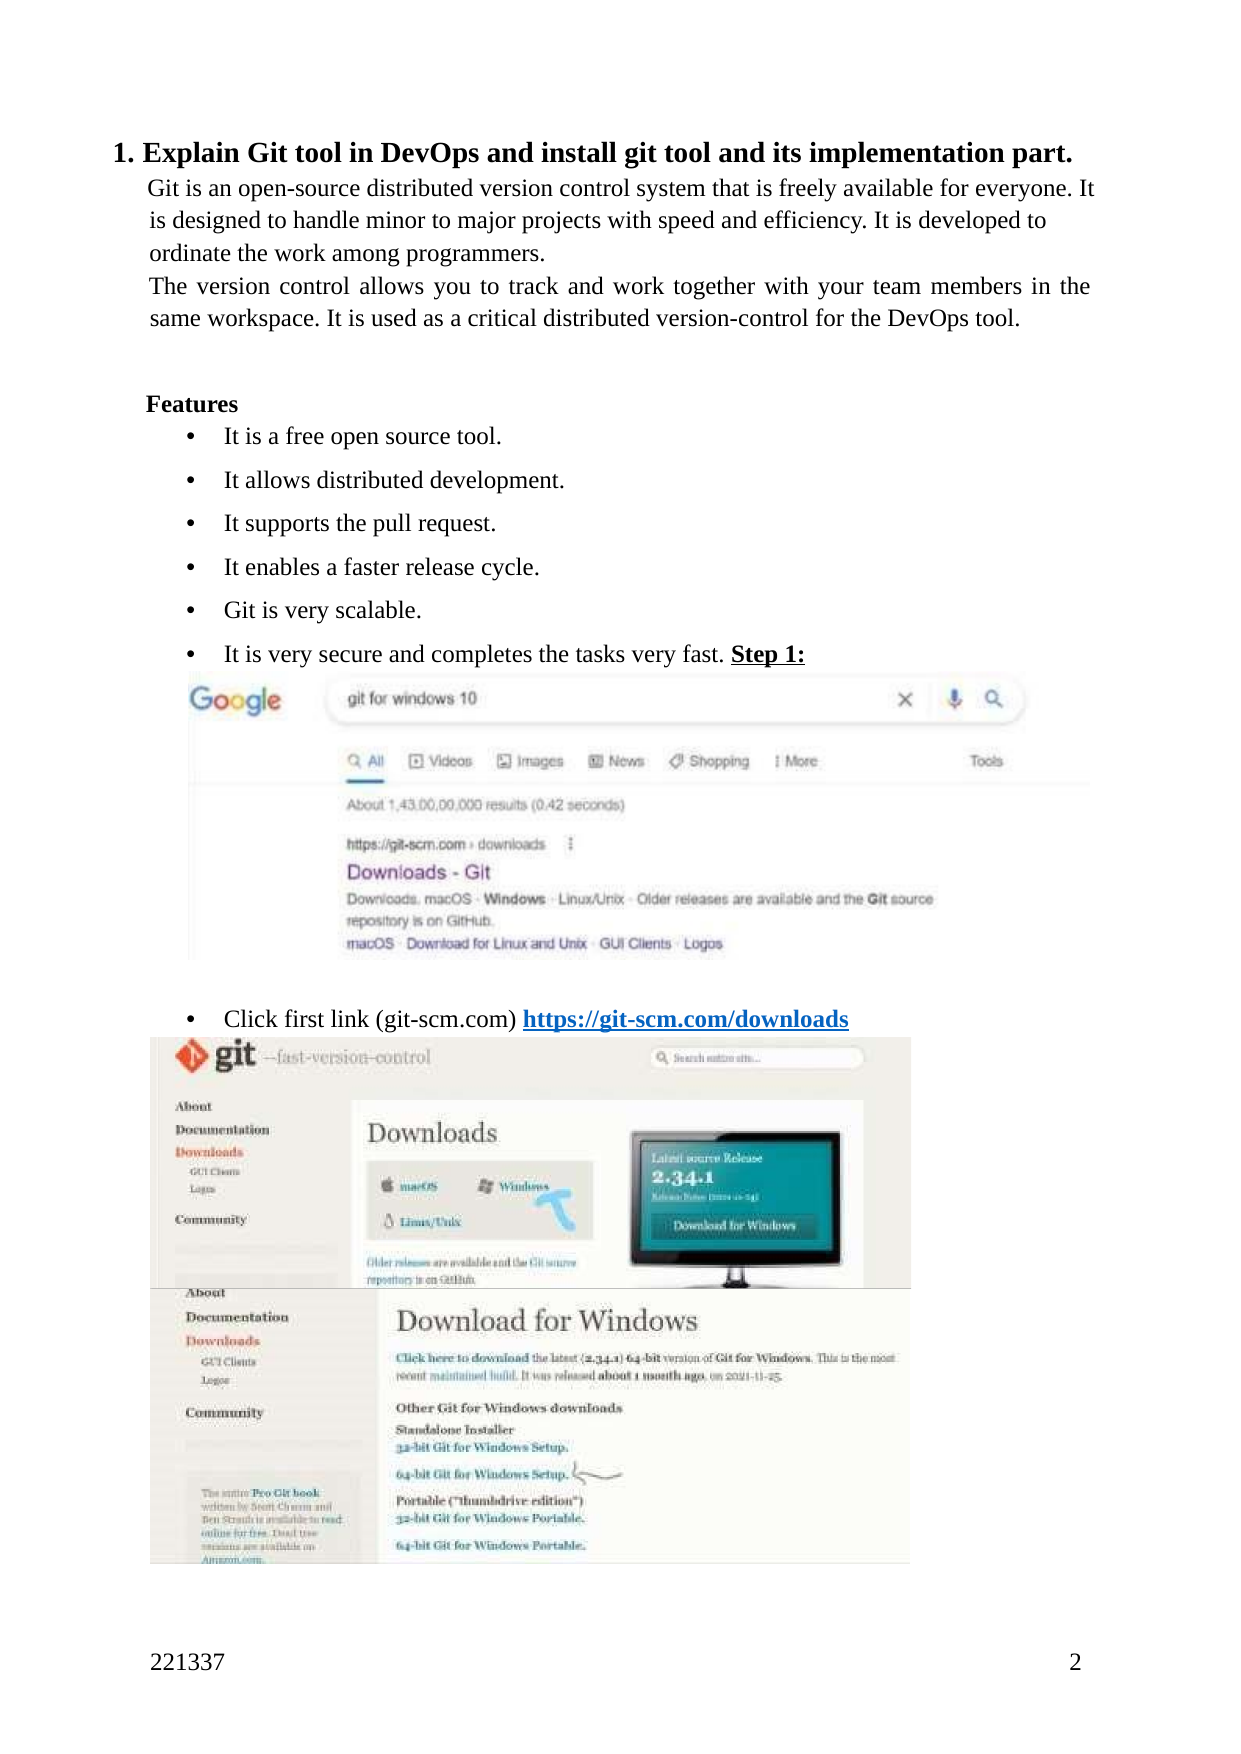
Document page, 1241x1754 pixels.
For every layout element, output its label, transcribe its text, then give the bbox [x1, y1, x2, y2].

list It is a free open source tool. [186, 421, 1093, 450]
list It allows distributed development. [186, 464, 1093, 493]
picture [188, 671, 1090, 960]
list It supports the pull request. [186, 508, 1093, 537]
picture [149, 1036, 912, 1564]
subtitle Features [146, 389, 1096, 418]
text 1. Explain Git tool in DevOps and install git tool and its implementation part. [112, 135, 1094, 168]
text Git is an open-source distributed version control system that is freely available for everyone. It is designed to handle minor to major projects with speed and efficiency. It is developed to ordinate the work among programmers. [147, 173, 1095, 267]
list Git is very scalable. [186, 595, 1093, 624]
text The version control allows you to track and work together with your team members in the same workspace. It is used as a critical distributed version-control for the DevOps tool. [148, 271, 1093, 332]
list It is very secure and completes the tasks very fast. Step 1: [186, 639, 1093, 668]
list Click first link (git-scm.com) https://git-scm.com/downloads [186, 1004, 1093, 1033]
list It enables a faster release cycle. [186, 552, 1093, 580]
